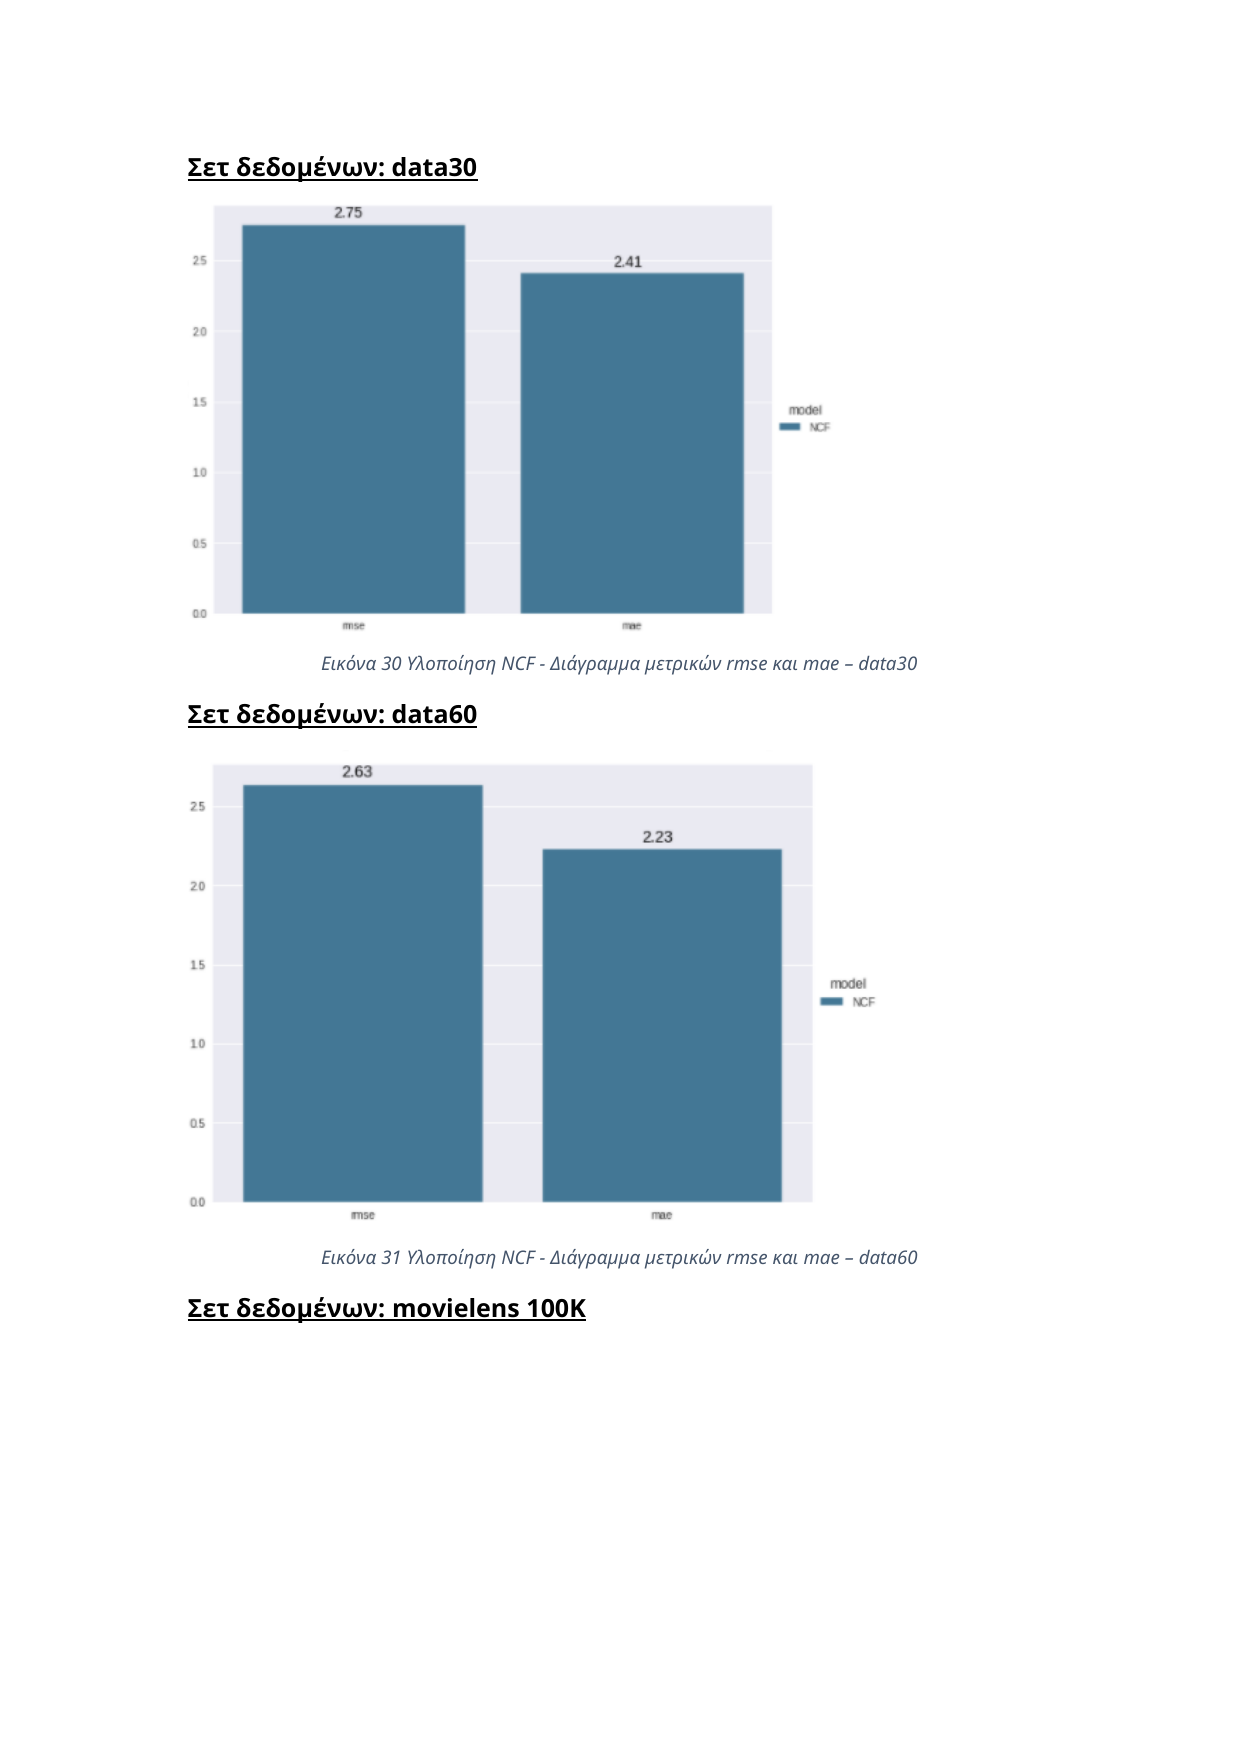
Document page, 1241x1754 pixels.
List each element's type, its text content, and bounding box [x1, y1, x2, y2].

text Σετ δεδομένων: data30 [187, 150, 1053, 184]
picture [187, 203, 834, 632]
text Σετ δεδομένων: movielens 100K [187, 1291, 1053, 1325]
picture [187, 750, 879, 1225]
text Σετ δεδομένων: data60 [187, 697, 1053, 731]
